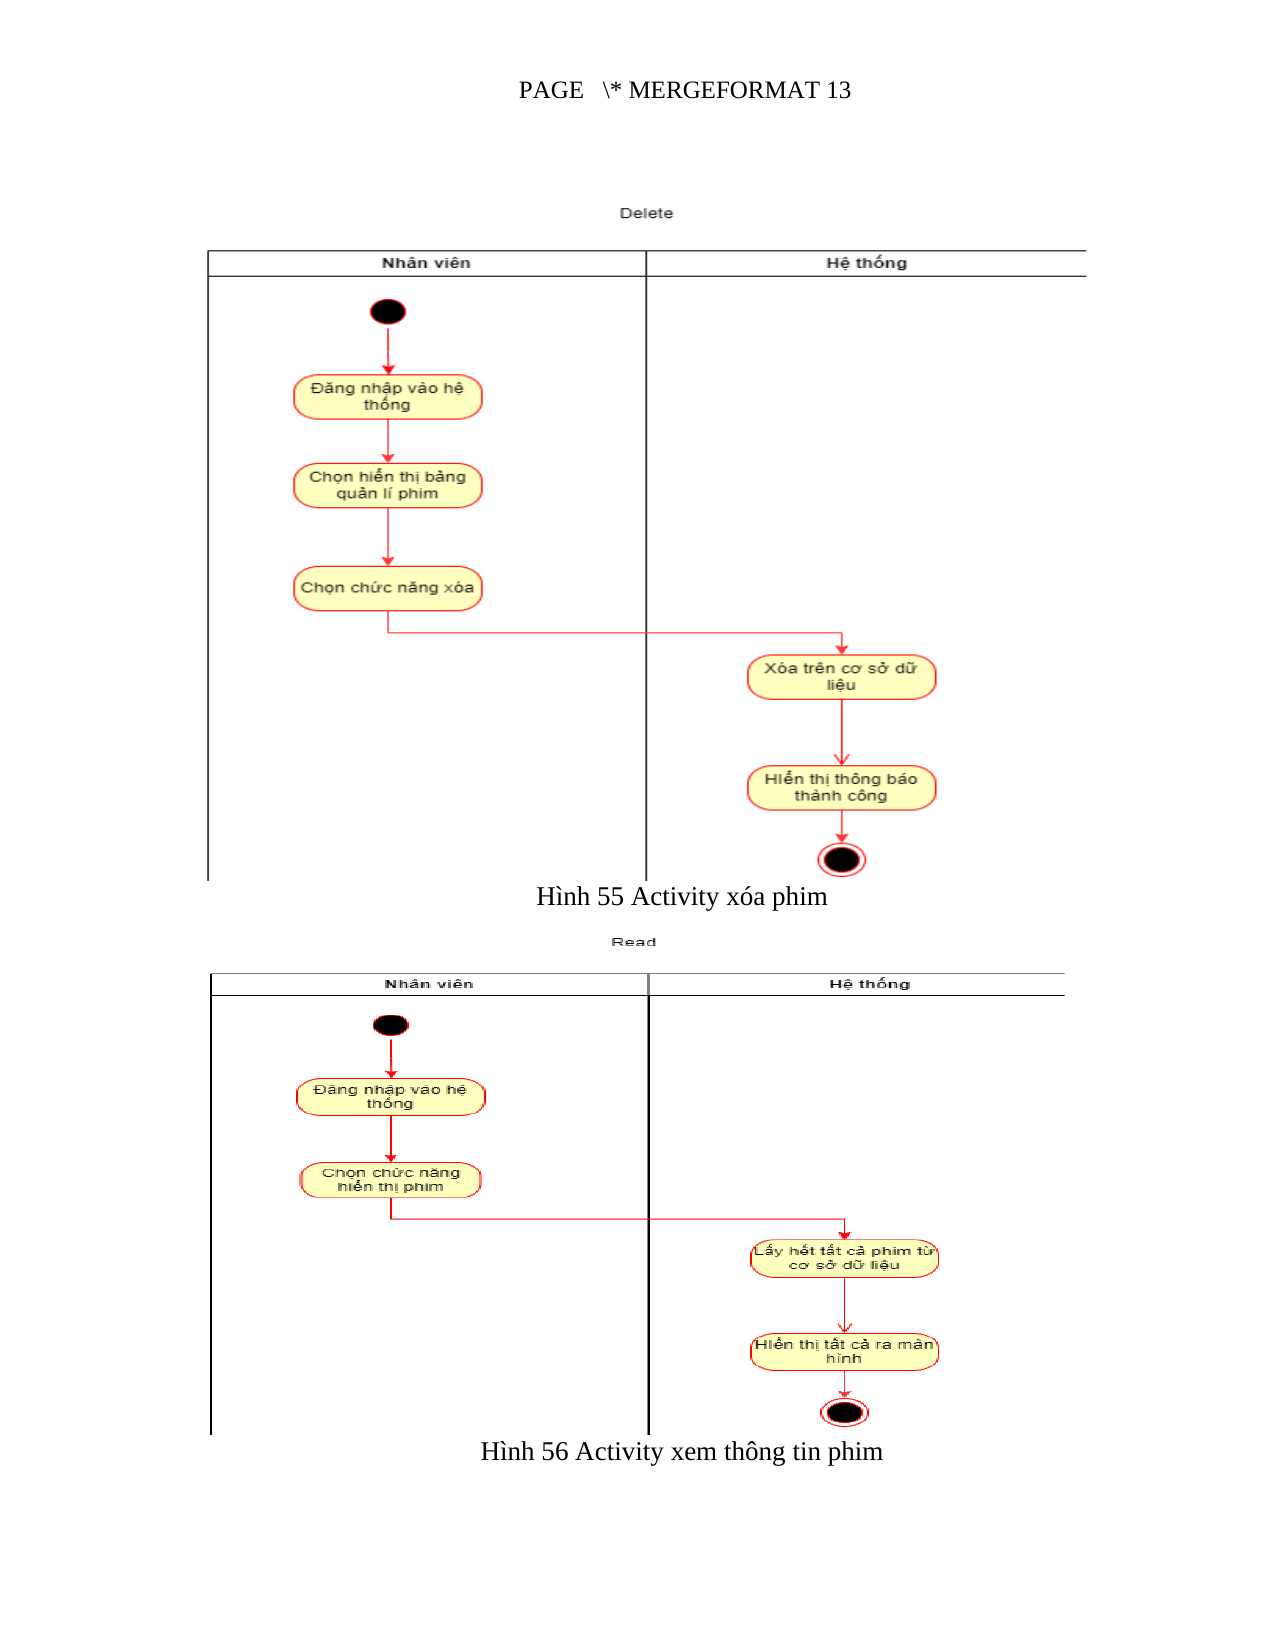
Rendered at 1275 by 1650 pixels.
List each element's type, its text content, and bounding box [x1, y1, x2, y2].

text Hình 56 Activity xóa phim [207, 881, 1157, 912]
picture [206, 932, 1065, 1435]
text Hình 57 Activity xem thông tin phim [207, 1435, 1157, 1466]
picture [206, 206, 1087, 881]
